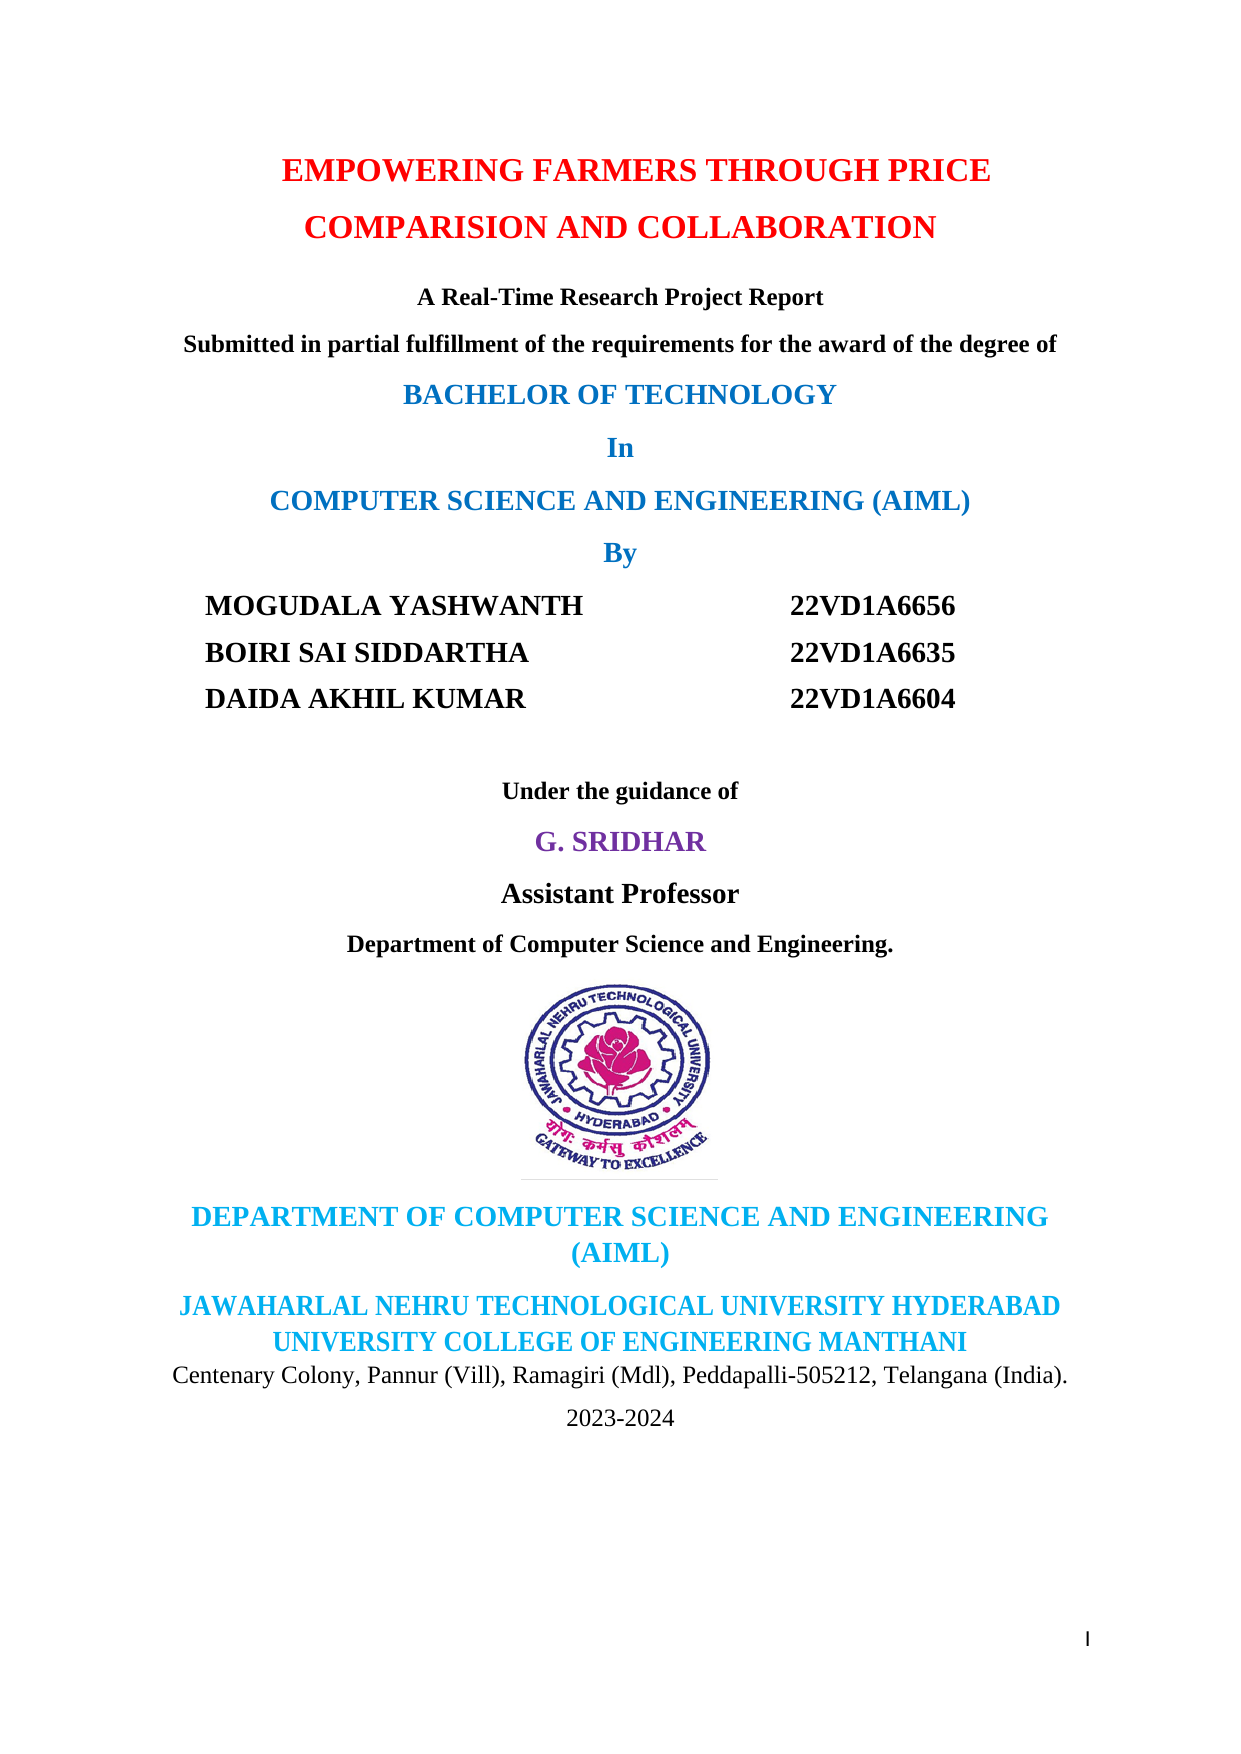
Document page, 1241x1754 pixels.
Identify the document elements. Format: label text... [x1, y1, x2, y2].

picture [521, 977, 719, 1180]
text 2023-2024 [150, 1403, 1090, 1432]
table_cell 22VD1A6604 [633, 682, 1113, 728]
text By [150, 536, 1090, 569]
text Assistant Professor [150, 877, 1090, 910]
table_cell DAIDA AKHIL KUMAR [150, 682, 633, 728]
table_header 22VD1A6656 [633, 588, 1113, 635]
text Department of Computer Science and Engineering. [150, 929, 1090, 958]
table_cell 22VD1A6635 [633, 635, 1113, 682]
text Under the guidance of [150, 776, 1090, 805]
text EMPOWERING FARMERS THROUGH PRICE COMPARISION AND COLLABORATION [150, 150, 1090, 246]
text Submitted in partial fulfillment of the requirements for the award of the degree of [150, 329, 1090, 358]
text JAWAHARLAL NEHRU TECHNOLOGICAL UNIVERSITY HYDERABAD [150, 1288, 1090, 1321]
text DEPARTMENT OF COMPUTER SCIENCE AND ENGINEERING (AIML) [150, 1199, 1090, 1268]
text UNIVERSITY COLLEGE OF ENGINEERING MANTHANI [150, 1324, 1090, 1357]
text COMPUTER SCIENCE AND ENGINEERING (AIML) [150, 483, 1090, 516]
table_header MOGUDALA YASHWANTH [150, 588, 633, 635]
text G. SRIDHAR [150, 824, 1090, 857]
text A Real-Time Research Project Report [150, 282, 1090, 310]
text Centenary Colony, Pannur (Vill), Ramagiri (Mdl), Peddapalli-505212, Telangana (India). [150, 1360, 1090, 1389]
text BACHELOR OF TECHNOLOGY [150, 377, 1090, 411]
table_cell BOIRI SAI SIDDARTHA [150, 635, 633, 682]
text In [150, 430, 1090, 463]
